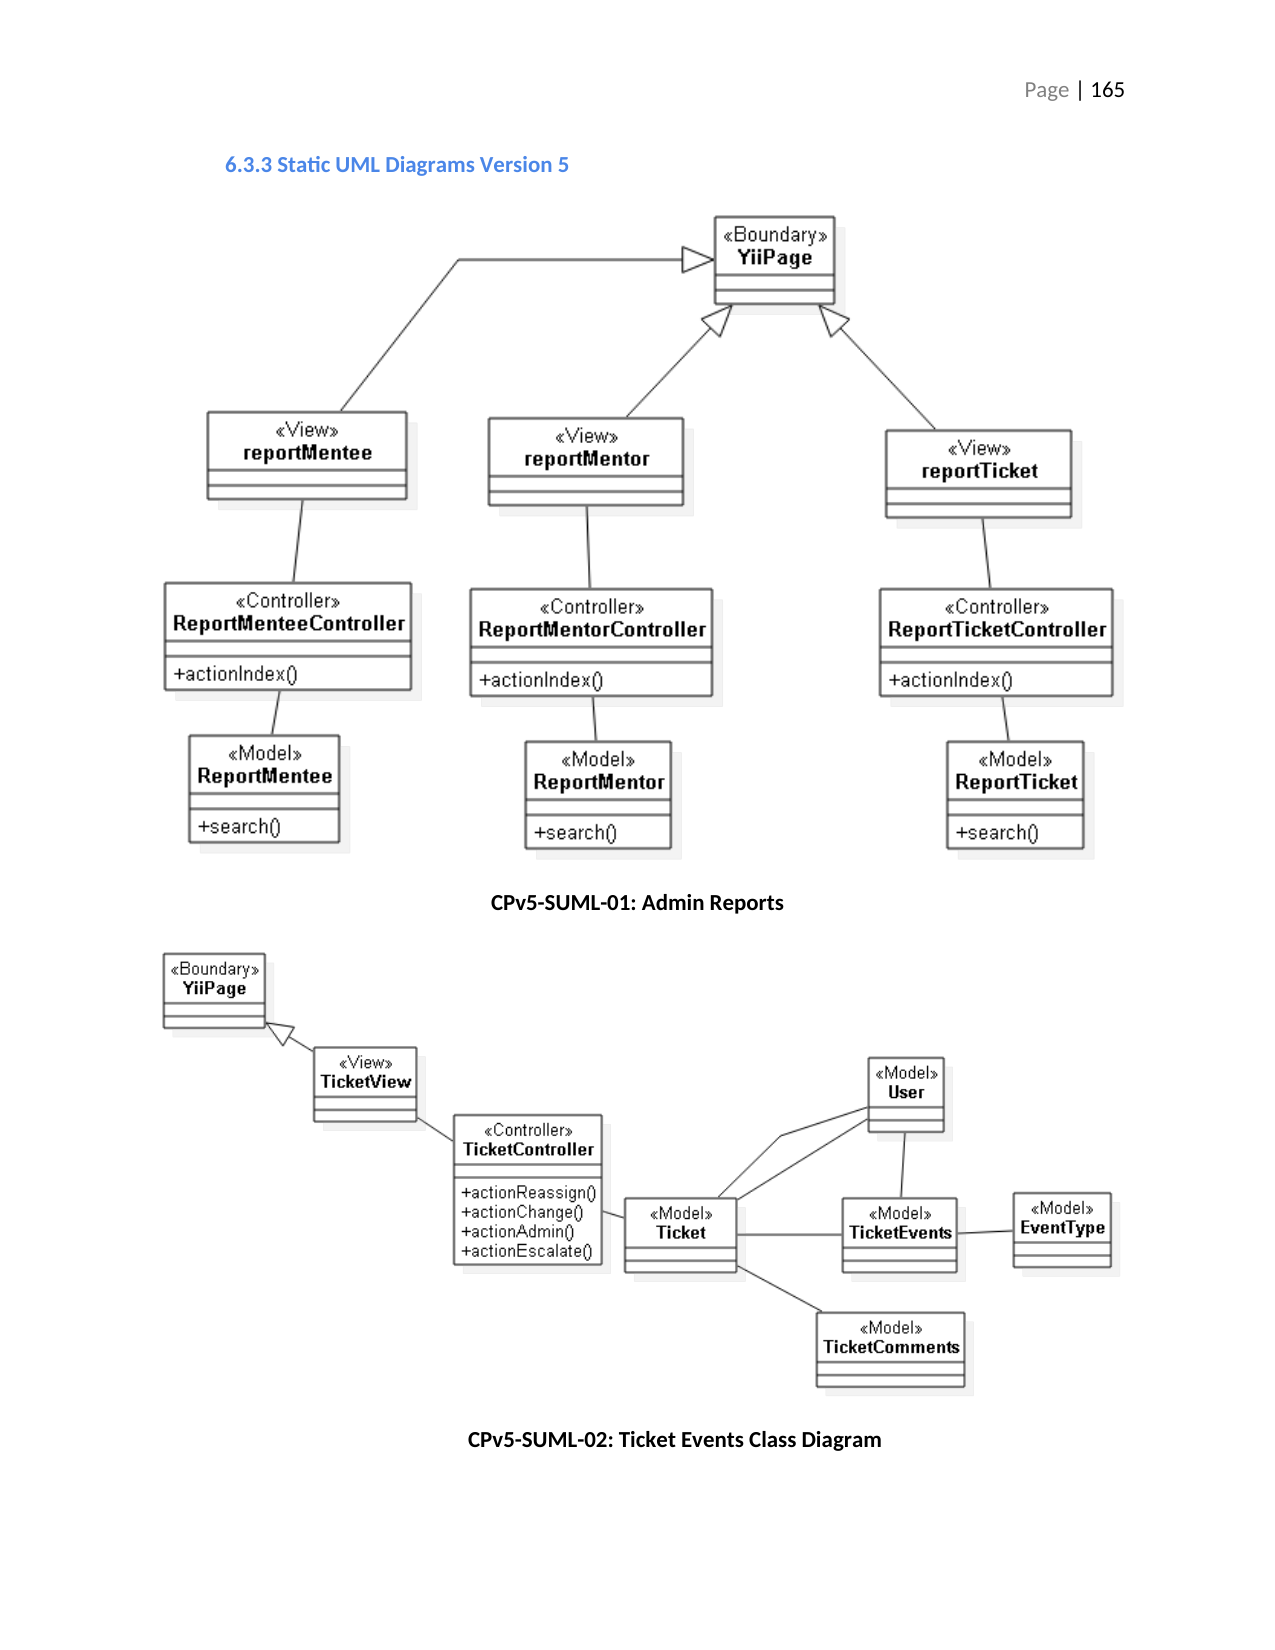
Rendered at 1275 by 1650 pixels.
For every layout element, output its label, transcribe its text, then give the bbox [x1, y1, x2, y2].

text 6.3.3 Static UML Diagrams Version 5 [150, 150, 1125, 178]
text CPv5-SUML-02: Ticket Events Class Diagram [150, 1425, 1125, 1453]
picture [151, 941, 1124, 1400]
picture [150, 202, 1128, 864]
text CPv5-SUML-01: Admin Reports [150, 888, 1125, 917]
